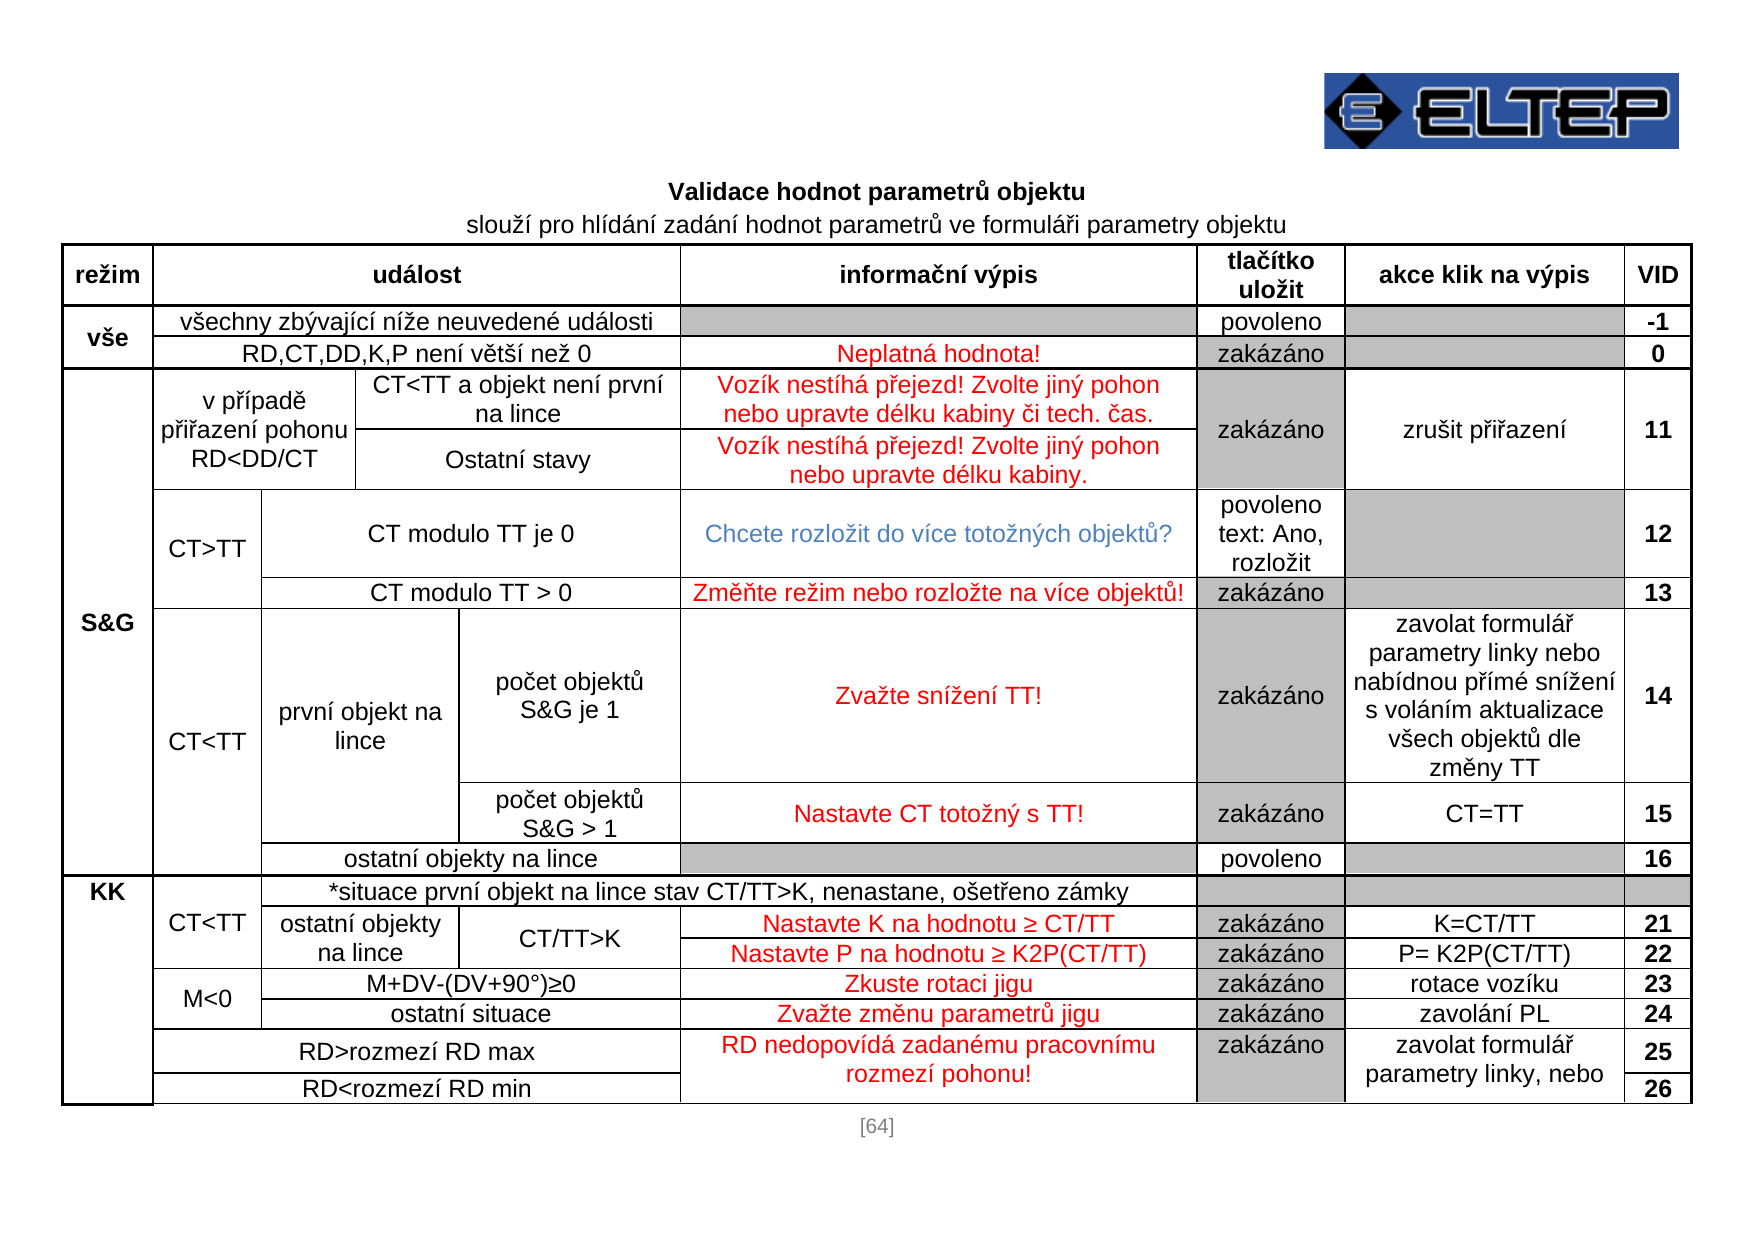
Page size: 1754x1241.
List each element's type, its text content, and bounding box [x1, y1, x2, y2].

table_cell *situace první objekt na lince stav CT/TT>K, nenastane, ošetřeno zámky [262, 877, 1196, 905]
table_cell Vozík nestíhá přejezd! Zvolte jiný pohon nebo upravte délku kabiny. [681, 430, 1196, 488]
table_cell 12 [1625, 490, 1690, 576]
table_cell CT>TT [154, 490, 261, 608]
table_cell 21 [1625, 907, 1690, 937]
picture [1324, 73, 1679, 149]
table_cell [1346, 490, 1624, 576]
table_cell 13 [1625, 578, 1690, 608]
table_cell zakázáno [1198, 609, 1344, 782]
table_cell zrušit přiřazení [1346, 370, 1624, 488]
table_cell 14 [1625, 609, 1690, 782]
table_cell povoleno [1198, 307, 1344, 335]
table_cell RD>rozmezí RD max [154, 1030, 680, 1072]
text slouží pro hlídání zadání hodnot parametrů ve formuláři parametry objektu [75, 210, 1679, 239]
table_cell CT modulo TT > 0 [262, 578, 680, 608]
table_cell CT<TT a objekt není první na lince [356, 370, 680, 428]
table_cell [1198, 877, 1344, 905]
table_cell zakázáno [1198, 907, 1344, 937]
table_cell CT modulo TT je 0 [262, 490, 680, 576]
table_cell M<0 [154, 969, 261, 1028]
table_cell RD,CT,DD,K,P není větší než 0 [154, 337, 680, 367]
table_cell první objekt na lince [262, 609, 458, 842]
table_cell Nastavte CT totožný s TT! [681, 783, 1196, 842]
table_cell Neplatná hodnota! [681, 337, 1196, 367]
table_cell zakázáno [1198, 1030, 1344, 1102]
table_cell 16 [1625, 844, 1690, 873]
table_cell ostatní situace [262, 1000, 680, 1028]
table_cell 23 [1625, 969, 1690, 998]
table_cell v případě přiřazení pohonu RD<DD/CT [154, 370, 355, 488]
table_cell všechny zbývající níže neuvedené události [154, 307, 680, 335]
table_cell Nastavte K na hodnotu ≥ CT/TT [681, 907, 1196, 937]
table_cell zakázáno [1198, 1000, 1344, 1028]
table_cell Chcete rozložit do více totožných objektů? [681, 490, 1196, 576]
table_cell 11 [1625, 370, 1690, 488]
table_cell [1346, 877, 1624, 905]
table_cell povoleno text: Ano, rozložit [1198, 490, 1344, 576]
table_cell 24 [1625, 999, 1690, 1028]
table_cell -1 [1625, 307, 1690, 335]
table_cell počet objektů S&G je 1 [460, 609, 680, 782]
table_header VID [1625, 246, 1690, 303]
table_header událost [154, 246, 680, 303]
table_cell RD<rozmezí RD min [154, 1074, 680, 1102]
table_cell [1346, 307, 1624, 335]
table_cell Ostatní stavy [356, 430, 680, 488]
table_cell Zvažte snížení TT! [681, 609, 1196, 782]
table_cell Změňte režim nebo rozložte na více objektů! [681, 578, 1196, 608]
table_cell CT<TT [154, 609, 261, 873]
table_cell CT/TT>K [460, 907, 680, 968]
table_cell RD nedopovídá zadanému pracovnímu rozmezí pohonu! [681, 1030, 1196, 1102]
table_cell CT=TT [1346, 783, 1624, 842]
table_cell Nastavte P na hodnotu ≥ K2P(CT/TT) [681, 939, 1196, 968]
table_cell M+DV-(DV+90°)≥0 [262, 969, 680, 998]
table_cell S&G [64, 370, 152, 873]
text Validace hodnot parametrů objektu [75, 177, 1679, 206]
table_cell 15 [1625, 783, 1690, 842]
table_cell zakázáno [1198, 370, 1344, 488]
table_cell CT<TT [154, 877, 261, 968]
table_cell [1346, 844, 1624, 873]
table_cell Vozík nestíhá přejezd! Zvolte jiný pohon nebo upravte délku kabiny či tech. čas. [681, 370, 1196, 428]
table_cell 26 [1625, 1074, 1690, 1102]
table_cell zakázáno [1198, 969, 1344, 998]
table_cell Zvažte změnu parametrů jigu [681, 1000, 1196, 1028]
table_cell KK [64, 877, 152, 1102]
table_header akce klik na výpis [1346, 246, 1624, 303]
table_cell zakázáno [1198, 337, 1344, 367]
table_cell [681, 307, 1196, 335]
table_cell [1346, 578, 1624, 608]
table_cell 0 [1625, 337, 1690, 367]
table_cell zakázáno [1198, 783, 1344, 842]
table_cell zavolat formulář parametry linky, nebo nabídnou přímou změnu rozmezí [1346, 1029, 1624, 1102]
table_cell K=CT/TT [1346, 907, 1624, 937]
table_cell P= K2P(CT/TT) [1346, 939, 1624, 968]
table_cell zakázáno [1198, 578, 1344, 608]
table_cell zavolání PL [1346, 999, 1624, 1028]
table_cell rotace vozíku [1346, 969, 1624, 998]
table_cell [681, 844, 1196, 873]
table_cell 22 [1625, 939, 1690, 968]
table_cell ostatní objekty na lince [262, 907, 458, 968]
table_cell [1625, 877, 1690, 905]
table_cell zavolat formulář parametry linky nebo nabídnou přímé snížení s voláním aktualizace všech objektů dle změny TT [1346, 609, 1624, 782]
table_cell počet objektů S&G > 1 [460, 783, 680, 842]
table_header informační výpis [681, 246, 1196, 303]
table_header režim [64, 246, 152, 303]
table_cell [1346, 337, 1624, 367]
table_cell povoleno [1198, 844, 1344, 873]
table_cell ostatní objekty na lince [262, 844, 680, 873]
table_cell vše [64, 307, 152, 367]
table_cell 25 [1625, 1029, 1690, 1072]
table_cell zakázáno [1198, 939, 1344, 968]
table_cell Zkuste rotaci jigu [681, 969, 1196, 998]
table_header tlačítko uložit [1198, 246, 1344, 303]
